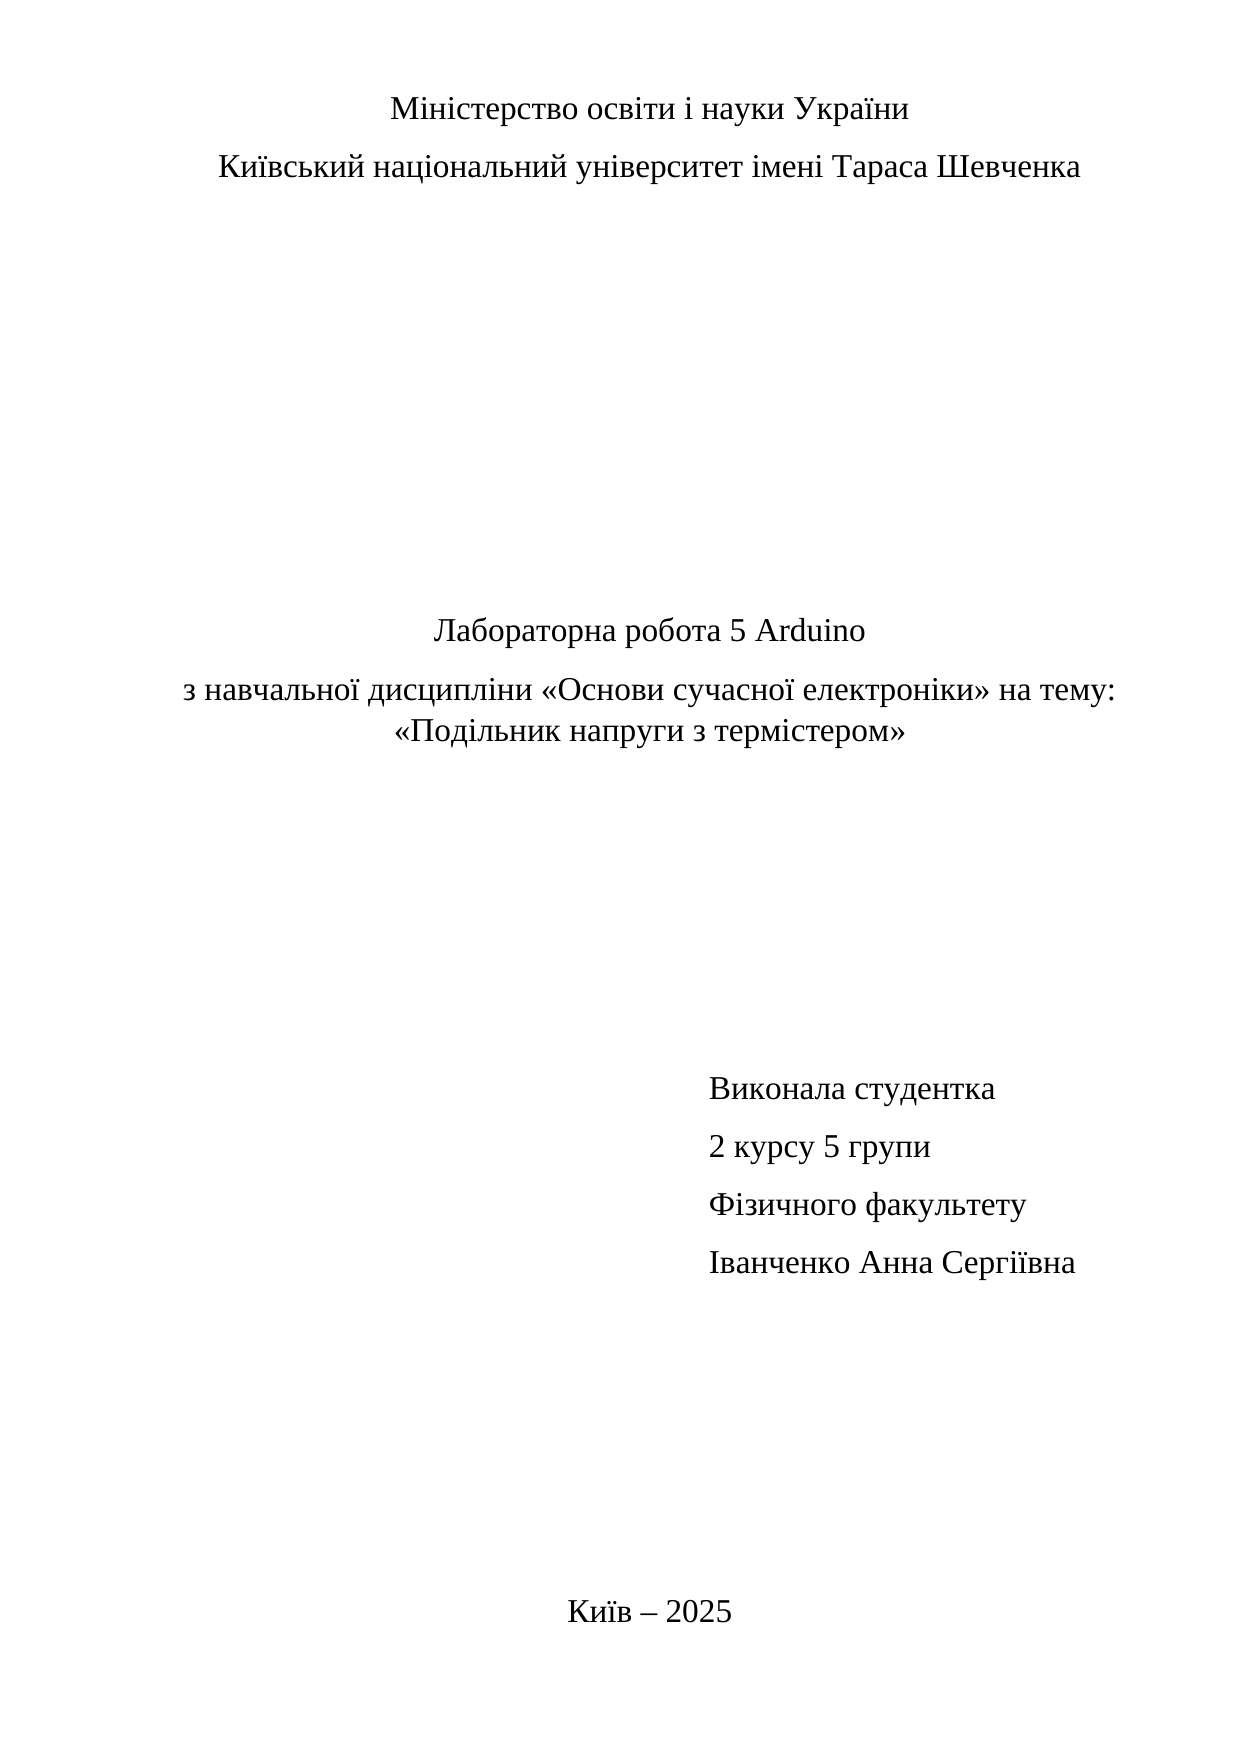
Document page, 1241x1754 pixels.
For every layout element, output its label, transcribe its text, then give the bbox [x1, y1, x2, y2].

text Лабораторна робота 5 Arduino [148, 611, 1152, 649]
text 2 курсу 5 групи [709, 1127, 1152, 1165]
text Фізичного факультету [709, 1185, 1152, 1223]
text Міністерство освіти і науки України [148, 88, 1152, 127]
text Київ – 2025 [148, 1591, 1152, 1629]
text з навчальної дисципліни «Основи сучасної електроніки» на тему: «Подільник напруги з термістером» [148, 669, 1152, 748]
text Виконала студентка [709, 1069, 1152, 1107]
text Київський національний університет імені Тараса Шевченка [148, 147, 1152, 185]
text Іванченко Анна Сергіївна [709, 1243, 1152, 1281]
